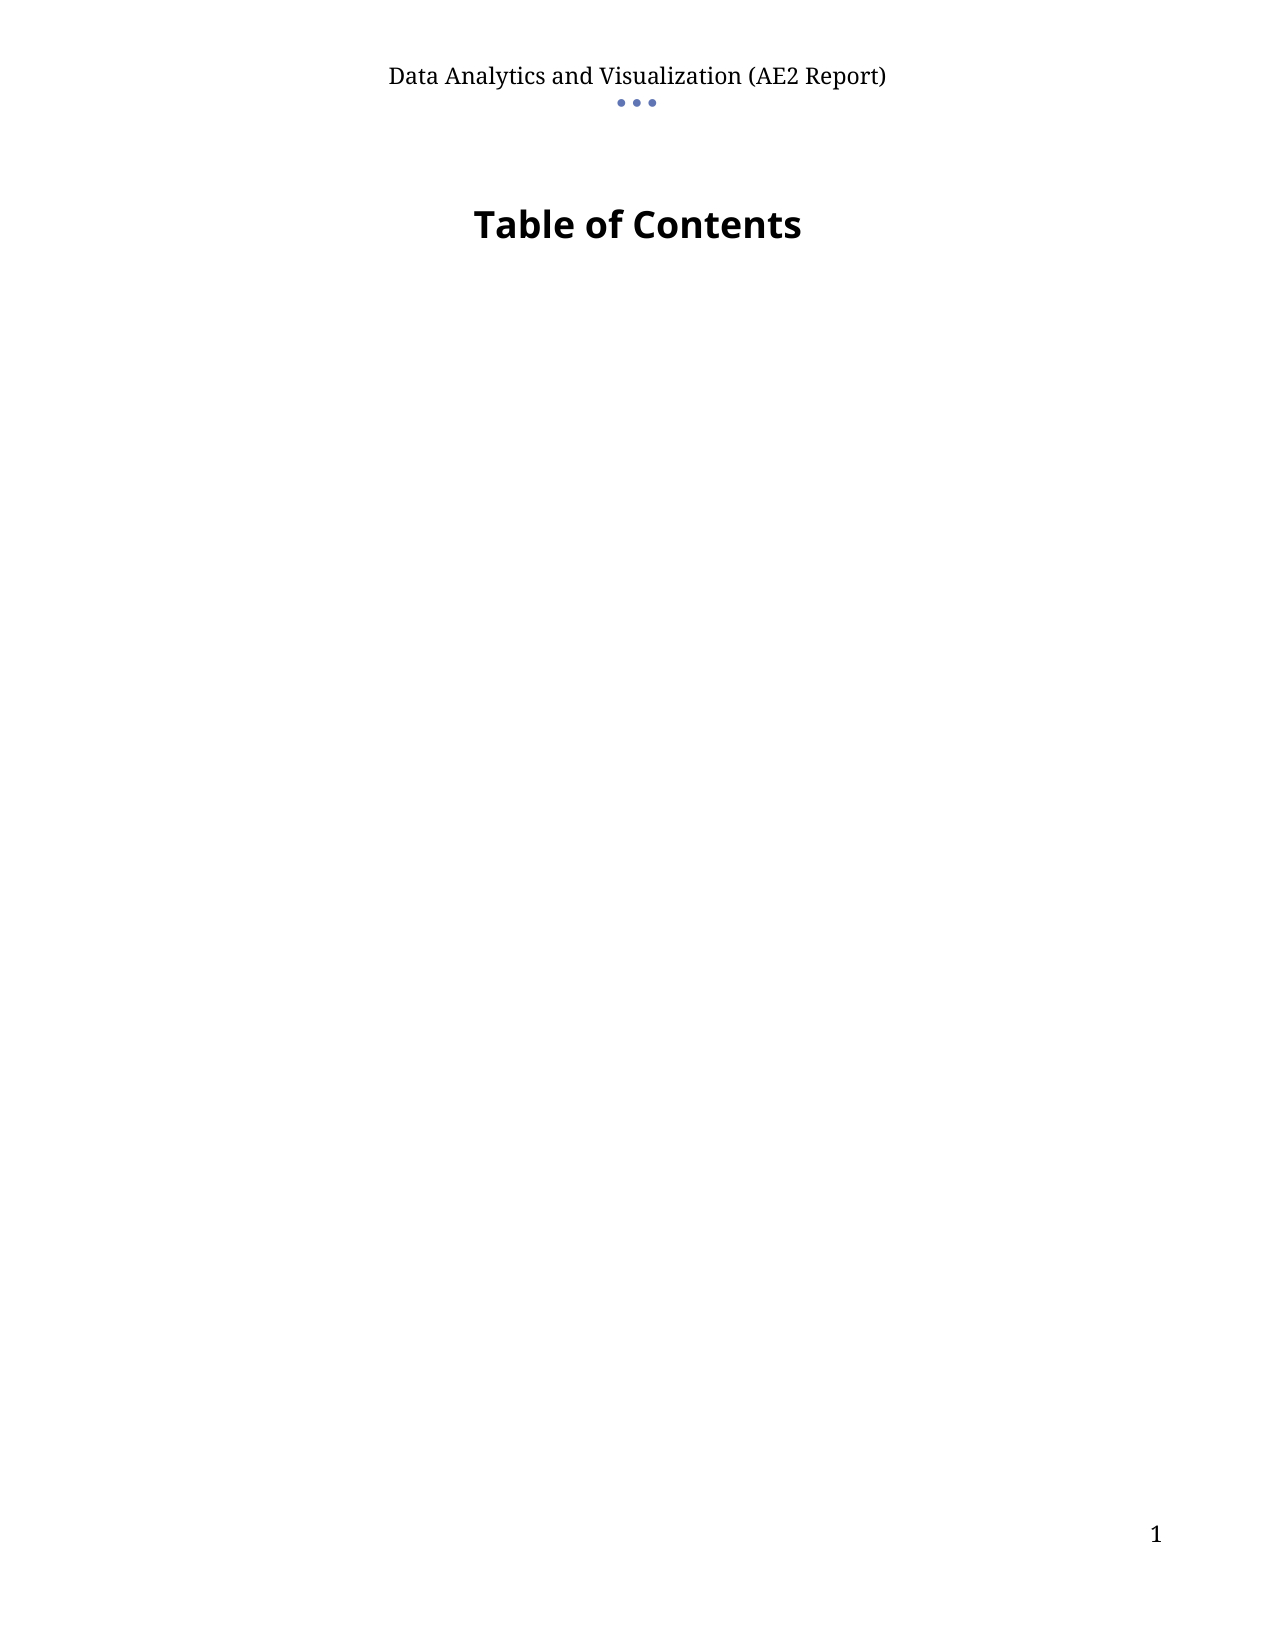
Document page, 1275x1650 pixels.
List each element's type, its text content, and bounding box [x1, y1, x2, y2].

text Table of Contents [112, 198, 1162, 249]
